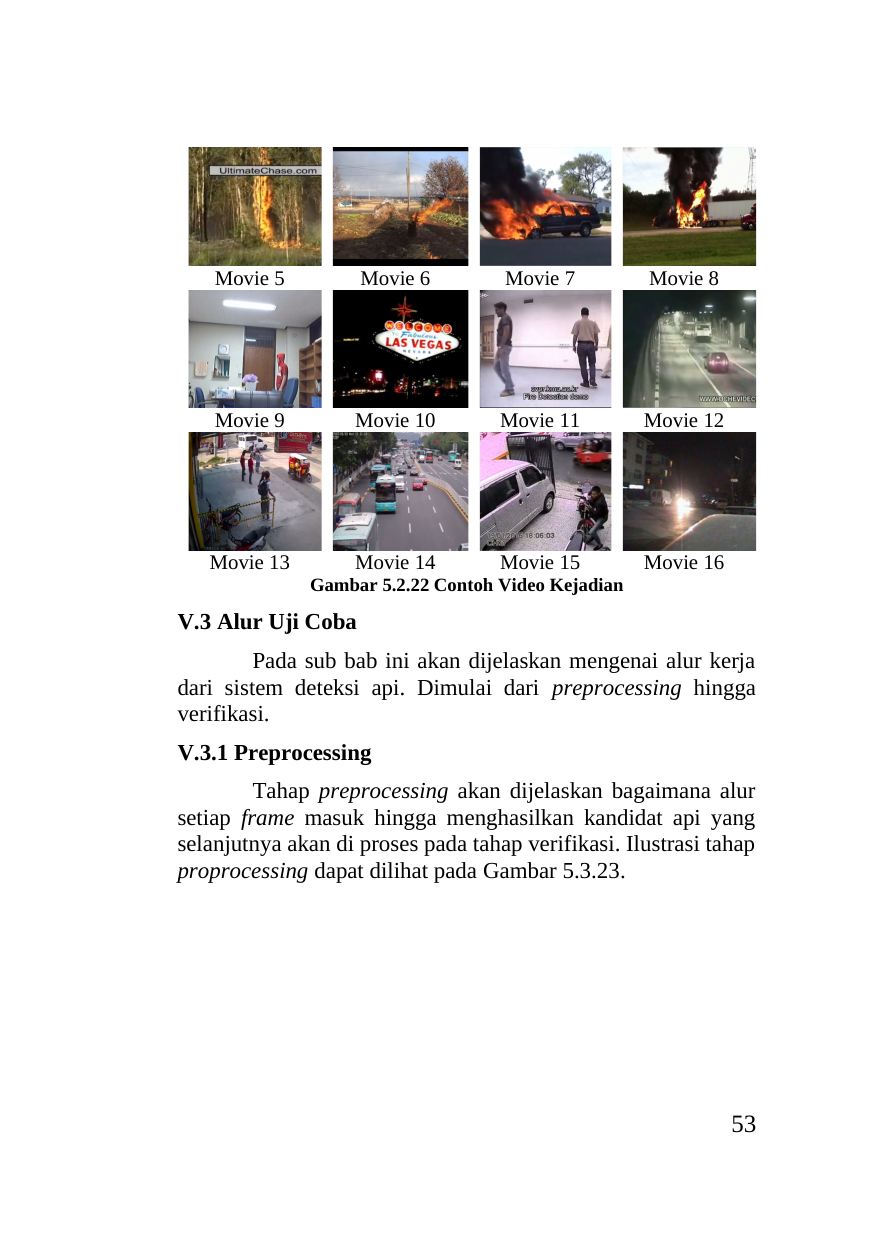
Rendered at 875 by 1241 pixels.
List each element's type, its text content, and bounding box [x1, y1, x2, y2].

table_cell Movie 14 [322, 432, 468, 574]
picture [622, 432, 757, 551]
table_cell Movie 12 [612, 290, 756, 432]
subtitle Alur Uji Coba [177, 608, 756, 635]
picture [479, 432, 612, 551]
table_cell Movie 16 [612, 432, 756, 574]
picture [188, 290, 322, 408]
text Pada sub bab ini akan dijelaskan mengenai alur kerja dari sistem deteksi api. Dimulai dari preprocessing hingga verifikasi. [177, 647, 756, 726]
picture [332, 432, 469, 551]
table_cell Movie 13 [177, 432, 322, 574]
table_cell Movie 10 [322, 290, 468, 432]
table_cell Movie 7 [469, 148, 612, 290]
picture [188, 432, 322, 551]
table_cell Movie 9 [177, 290, 322, 432]
table_cell Movie 6 [322, 148, 468, 290]
subtitle Preprocessing [177, 739, 756, 765]
table_cell Movie 15 [469, 432, 612, 574]
picture [622, 147, 757, 266]
picture [188, 147, 322, 266]
picture [479, 147, 612, 266]
picture [622, 290, 757, 408]
table_cell Movie 8 [612, 148, 756, 290]
table_cell Movie 5 [177, 148, 322, 290]
picture [332, 290, 469, 408]
table_cell Movie 11 [469, 290, 612, 432]
picture [479, 290, 612, 408]
picture [332, 147, 469, 266]
